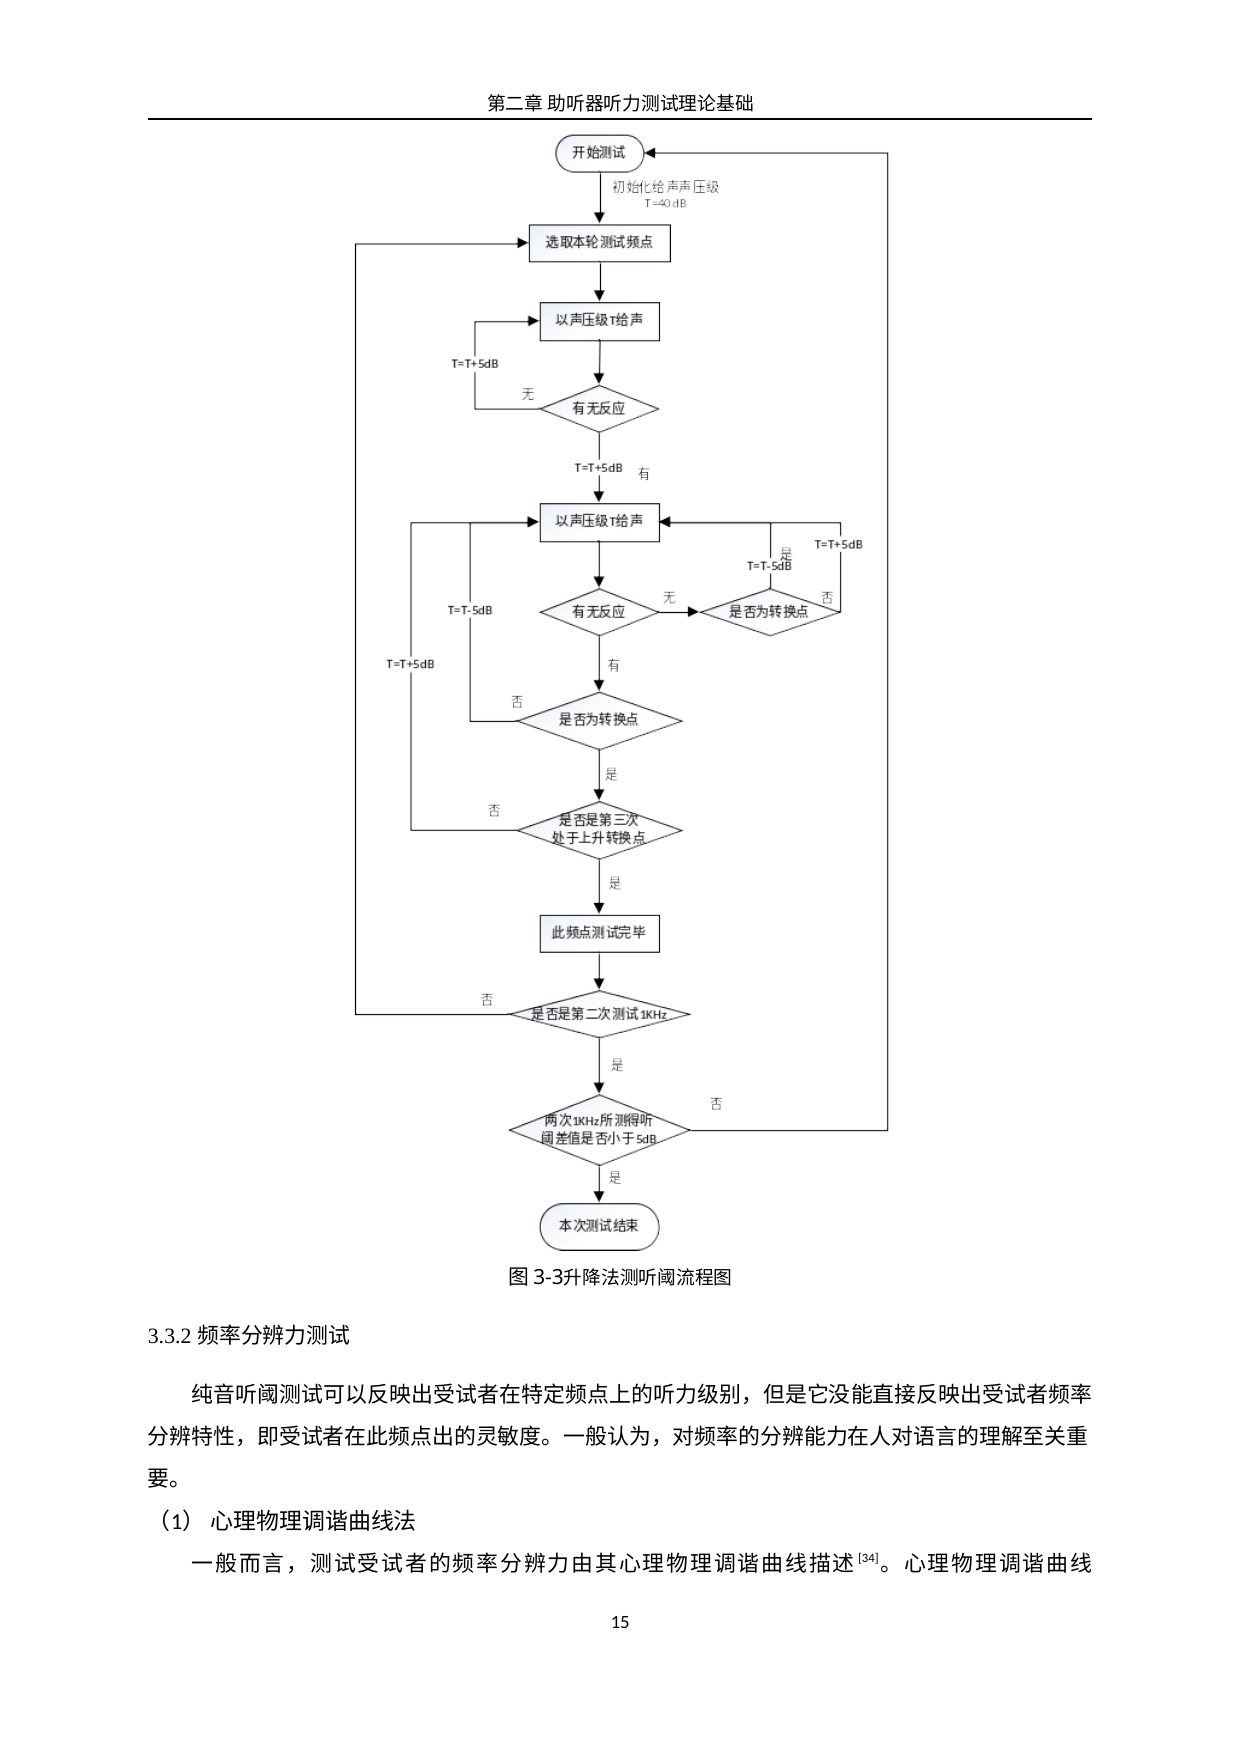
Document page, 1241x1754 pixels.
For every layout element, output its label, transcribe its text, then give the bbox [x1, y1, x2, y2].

text 纯音听阈测试可以反映出受试者在特定频点上的听力级别，但是它没能直接反映出受试者频率分辨特性，即受试者在此频点出的灵敏度。一般认为，对频率的分辨能力在人对语言的理解至关重要。 [148, 1376, 1092, 1494]
text 图3-3升降法测听阈流程图 [148, 1258, 1092, 1292]
list 频率分辨力测试 [148, 1317, 1092, 1351]
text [148, 1544, 1092, 1578]
list 心理物理调谐曲线法 [148, 1502, 1092, 1536]
